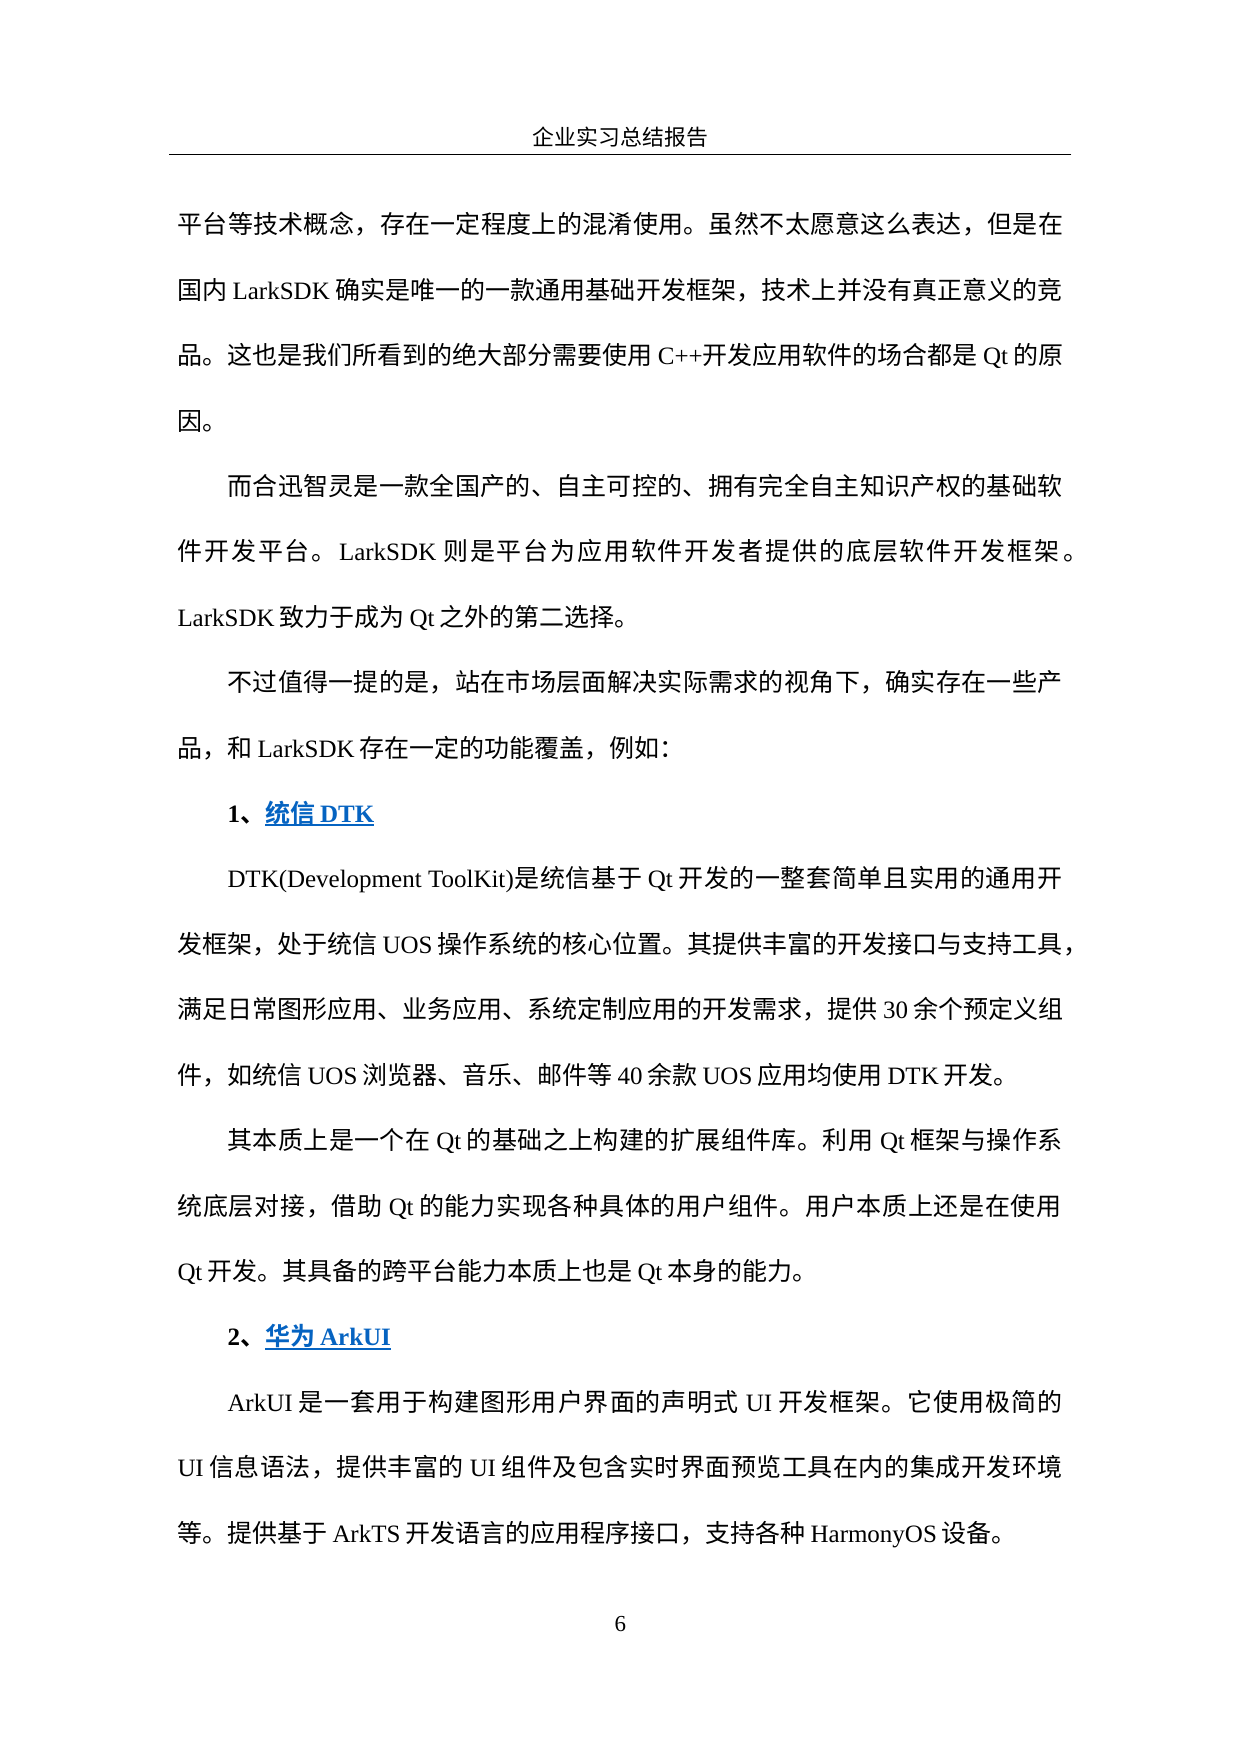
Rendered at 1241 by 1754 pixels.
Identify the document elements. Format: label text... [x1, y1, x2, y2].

text 而合迅智灵是一款全国产的、自主可控的、拥有完全自主知识产权的基础软件开发平台。LarkSDK则是平台为应用软件开发者提供的底层软件开发框架。LarkSDK致力于成为Qt之外的第二选择。 [177, 452, 1063, 648]
text 其本质上是一个在Qt的基础之上构建的扩展组件库。利用Qt框架与操作系统底层对接，借助Qt的能力实现各种具体的用户组件。用户本质上还是在使用Qt开发。其具备的跨平台能力本质上也是Qt本身的能力。 [177, 1171, 1063, 1368]
text 1、统信DTK [177, 779, 1063, 844]
text 不过值得一提的是，站在市场层面解决实际需求的视角下，确实存在一些产品，和LarkSDK存在一定的功能覆盖，例如： [177, 648, 1063, 779]
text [177, 190, 1063, 452]
text DTK(Development ToolKit)是统信基于Qt开发的一整套简单且实用的通用开发框架，处于统信UOS操作系统的核心位置。其提供丰富的开发接口与支持工具，满足日常图形应用、业务应用、系统定制应用的开发需求，提供30余个预定义组件，如统信UOS浏览器、音乐、邮件等40余款UOS应用均使用DTK开发。 [177, 844, 1063, 1171]
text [177, 1433, 1063, 1564]
text 2、华为ArkUI [177, 1368, 1063, 1433]
